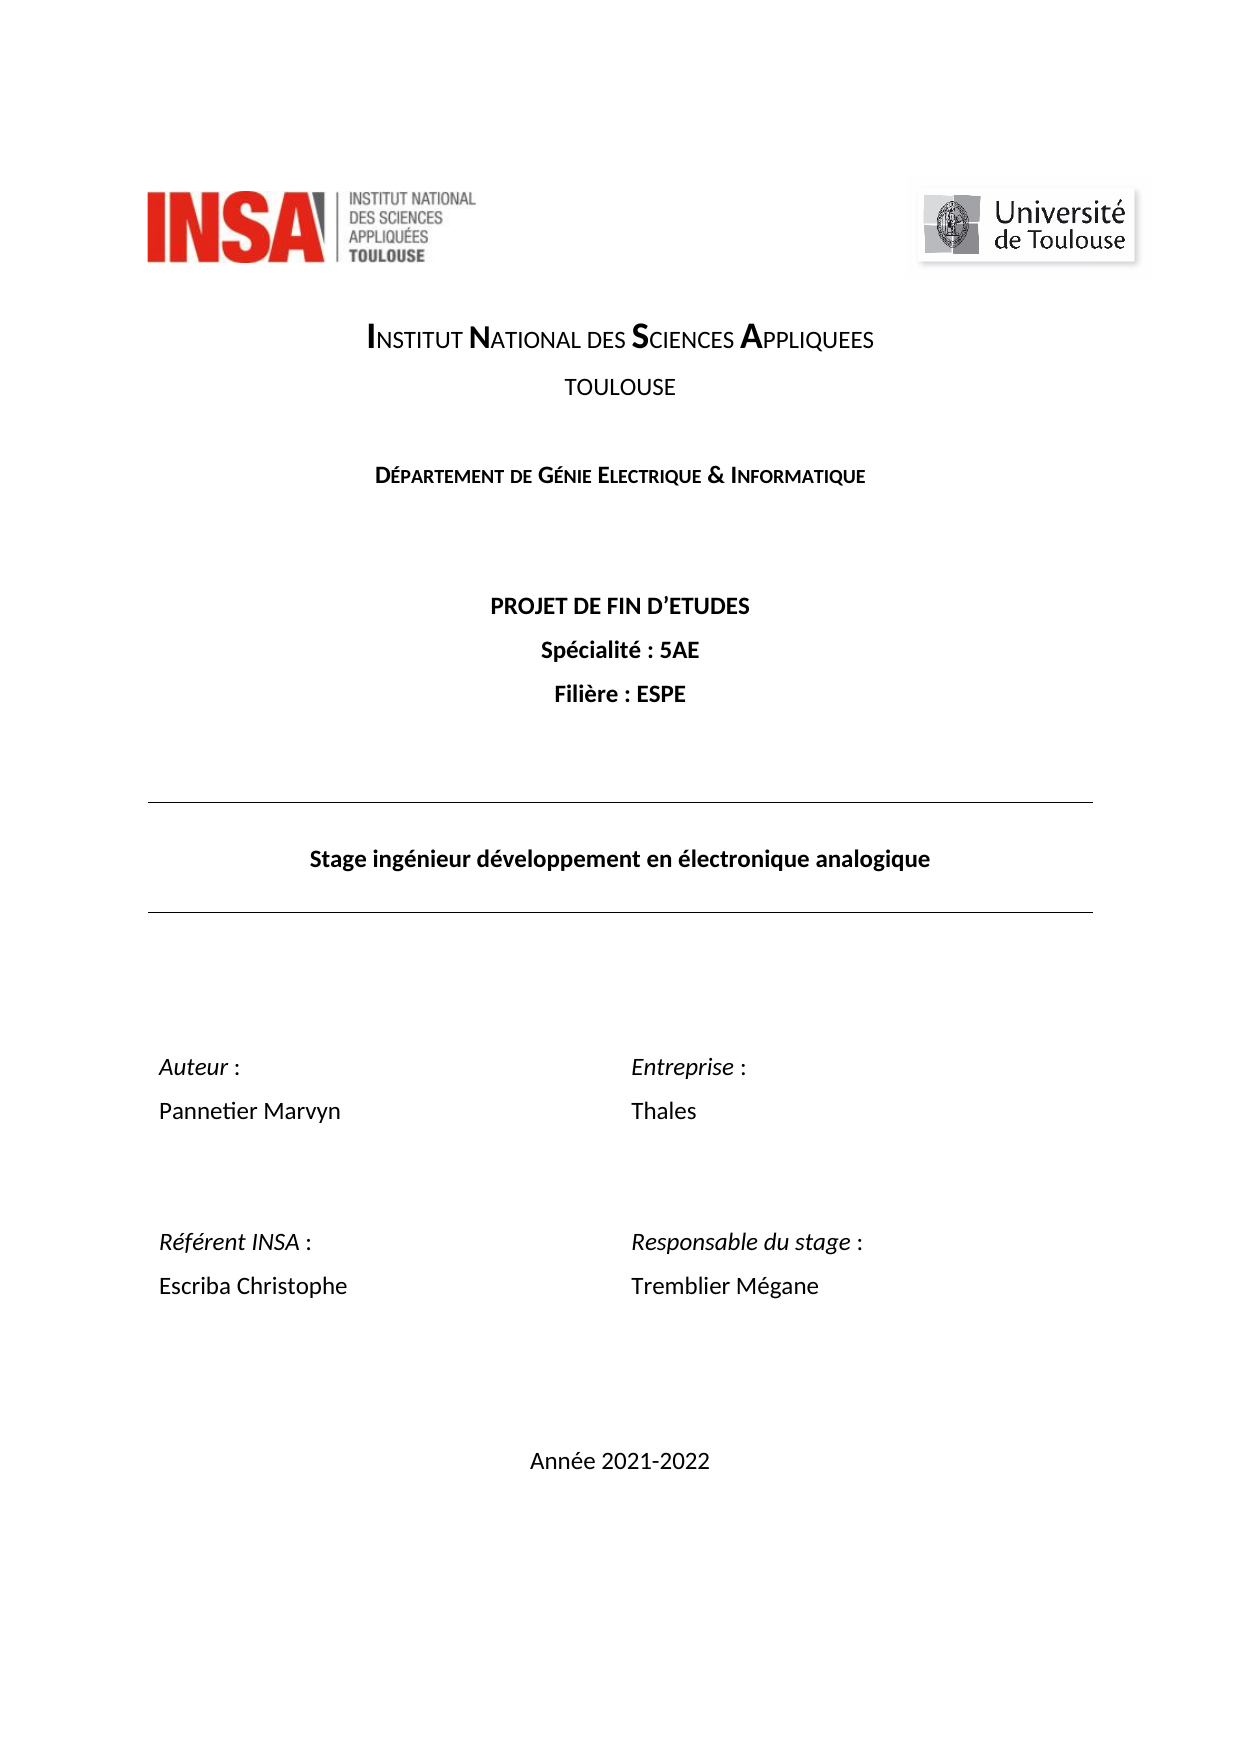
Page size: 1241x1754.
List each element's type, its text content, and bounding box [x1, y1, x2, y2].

text PROJET DE FIN D’ETUDES [148, 583, 1093, 621]
text INSTITUT NATIONAL DES SCIENCES APPLIQUEES [148, 312, 1093, 358]
table_cell Pannetier Marvyn [148, 1088, 620, 1132]
text Spécialité : 5AE [148, 627, 1093, 664]
table_header Entreprise : [620, 1044, 1093, 1088]
text Département de Génie Electrique & Informatique [148, 452, 1093, 489]
text Filière : ESPE [148, 671, 1093, 708]
text Année 2021-2022 [148, 1438, 1093, 1476]
table_header Responsable du stage : [620, 1219, 1093, 1263]
text TOULOUSE [148, 364, 1093, 402]
table_header Référent INSA : [148, 1219, 620, 1263]
text Stage ingénieur développement en électronique analogique [148, 836, 1093, 873]
table_cell Escriba Christophe [148, 1263, 620, 1307]
table_header Auteur : [148, 1044, 620, 1088]
picture [147, 191, 476, 263]
picture [906, 176, 1152, 279]
table_cell Thales [620, 1088, 1093, 1132]
table_cell Tremblier Mégane [620, 1263, 1093, 1307]
